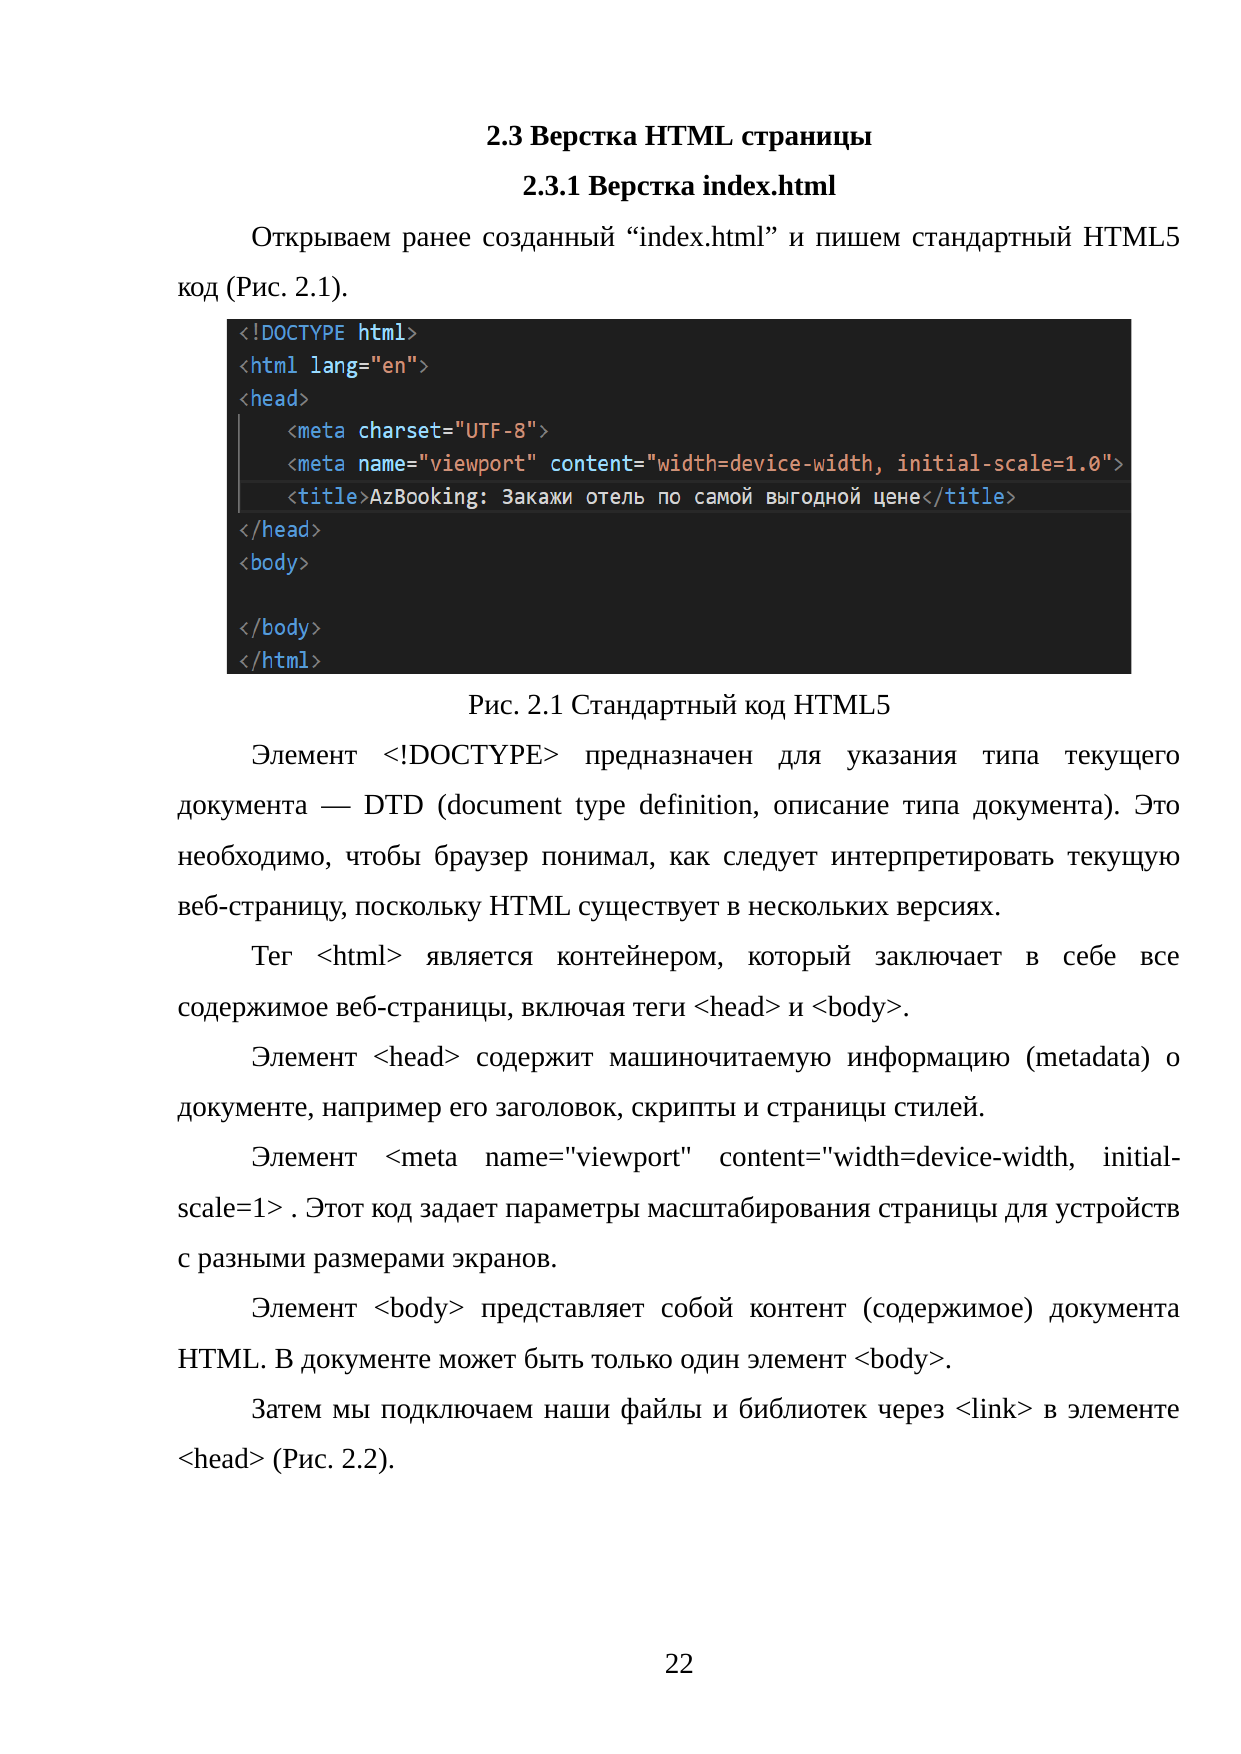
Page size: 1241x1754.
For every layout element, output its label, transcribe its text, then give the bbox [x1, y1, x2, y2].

list Элемент <meta name="viewport" content="width=device-width, initial-scale=1> . Этот код задает параметры масштабирования страницы для устройств с разными размерами экранов. [177, 1139, 1181, 1274]
list Элемент <head> содержит машиночитаемую информацию (metadata) о документе, например его заголовок, скрипты и страницы стилей. [177, 1039, 1181, 1123]
text 2.3 Верстка HTML страницы [177, 118, 1181, 152]
list Элемент <!DOCTYPE> предназначен для указания типа текущего документа — DTD (document type definition, описание типа документа). Это необходимо, чтобы браузер понимал, как следует интерпретировать текущую веб-страницу, поскольку HTML существует в нескольких версиях. [177, 737, 1181, 922]
list Рис. 2.1 Стандартный код HTML5 [177, 687, 1181, 720]
list 2.3.1 Верстка index.html [177, 168, 1181, 202]
list Затем мы подключаем наши файлы и библиотек через <link> в элементе <head> (Рис. 2.2). [177, 1391, 1181, 1475]
list Тег <html> является контейнером, который заключает в себе все содержимое веб-страницы, включая теги <head> и <body>. [177, 938, 1181, 1022]
picture [226, 319, 1132, 674]
list Элемент <body> представляет собой контент (содержимое) документа HTML. В документе может быть только один элемент <body>. [177, 1291, 1181, 1374]
list Открываем ранее созданный “index.html” и пишем стандартный HTML5 код (Рис. 2.1). [177, 219, 1181, 303]
